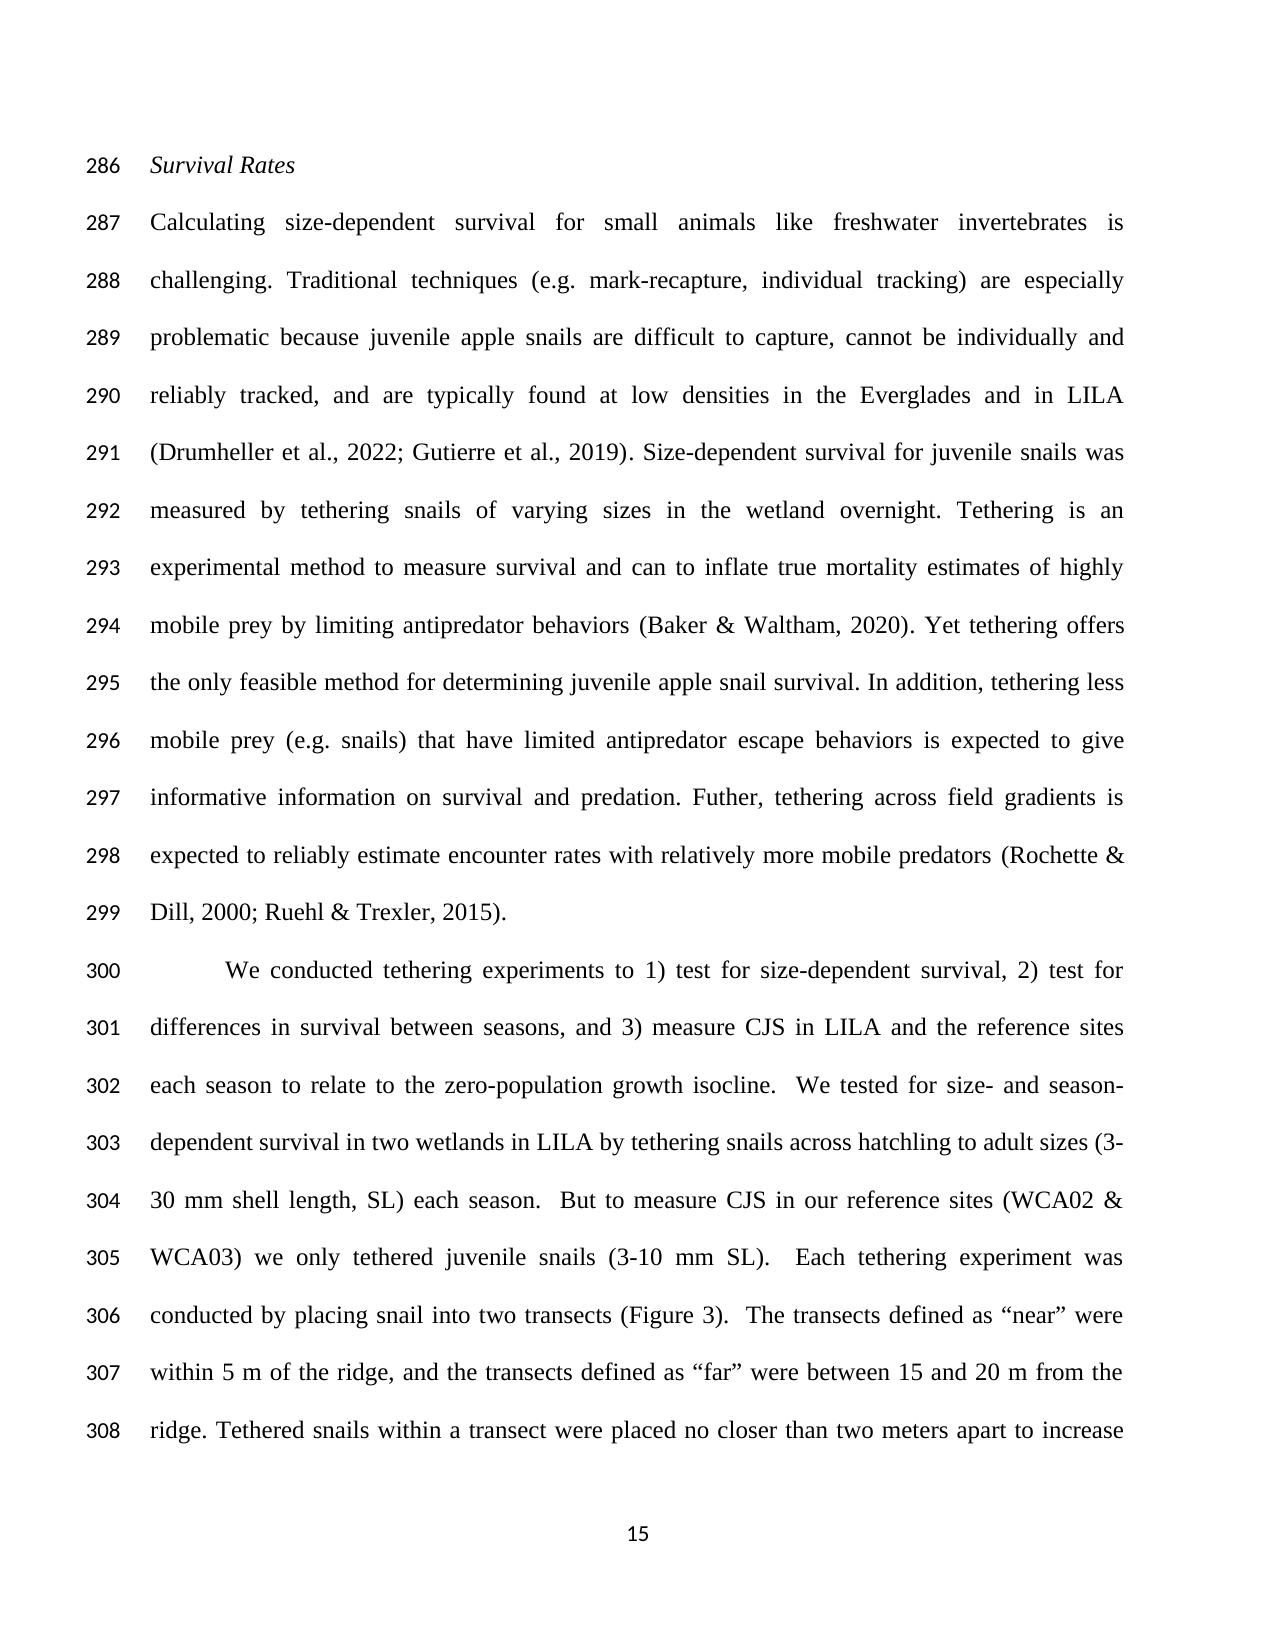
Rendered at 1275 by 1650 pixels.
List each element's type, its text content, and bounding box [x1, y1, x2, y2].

text Calculating size-dependent survival for small animals like freshwater invertebrates is challenging. Traditional techniques (e.g. mark-recapture, individual tracking) are especially problematic because juvenile apple snails are difficult to capture, cannot be individually and reliably tracked, and are typically found at low densities in the Everglades and in LILA (Drumheller et al., 2022; Gutierre et al., 2019). Size-dependent survival for juvenile snails was measured by tethering snails of varying sizes in the wetland overnight. Tethering is an experimental method to measure survival and can to inflate true mortality estimates of highly mobile prey by limiting antipredator behaviors (Baker & Waltham, 2020). Yet tethering offers the only feasible method for determining juvenile apple snail survival. In addition, tethering less mobile prey (e.g. snails) that have limited antipredator escape behaviors is expected to give informative information on survival and predation. Futher, tethering across field gradients is expected to reliably estimate encounter rates with relatively more mobile predators (Rochette & Dill, 2000; Ruehl & Trexler, 2015). [150, 207, 1125, 926]
subtitle Survival Rates [150, 150, 1125, 179]
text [150, 955, 1125, 1444]
